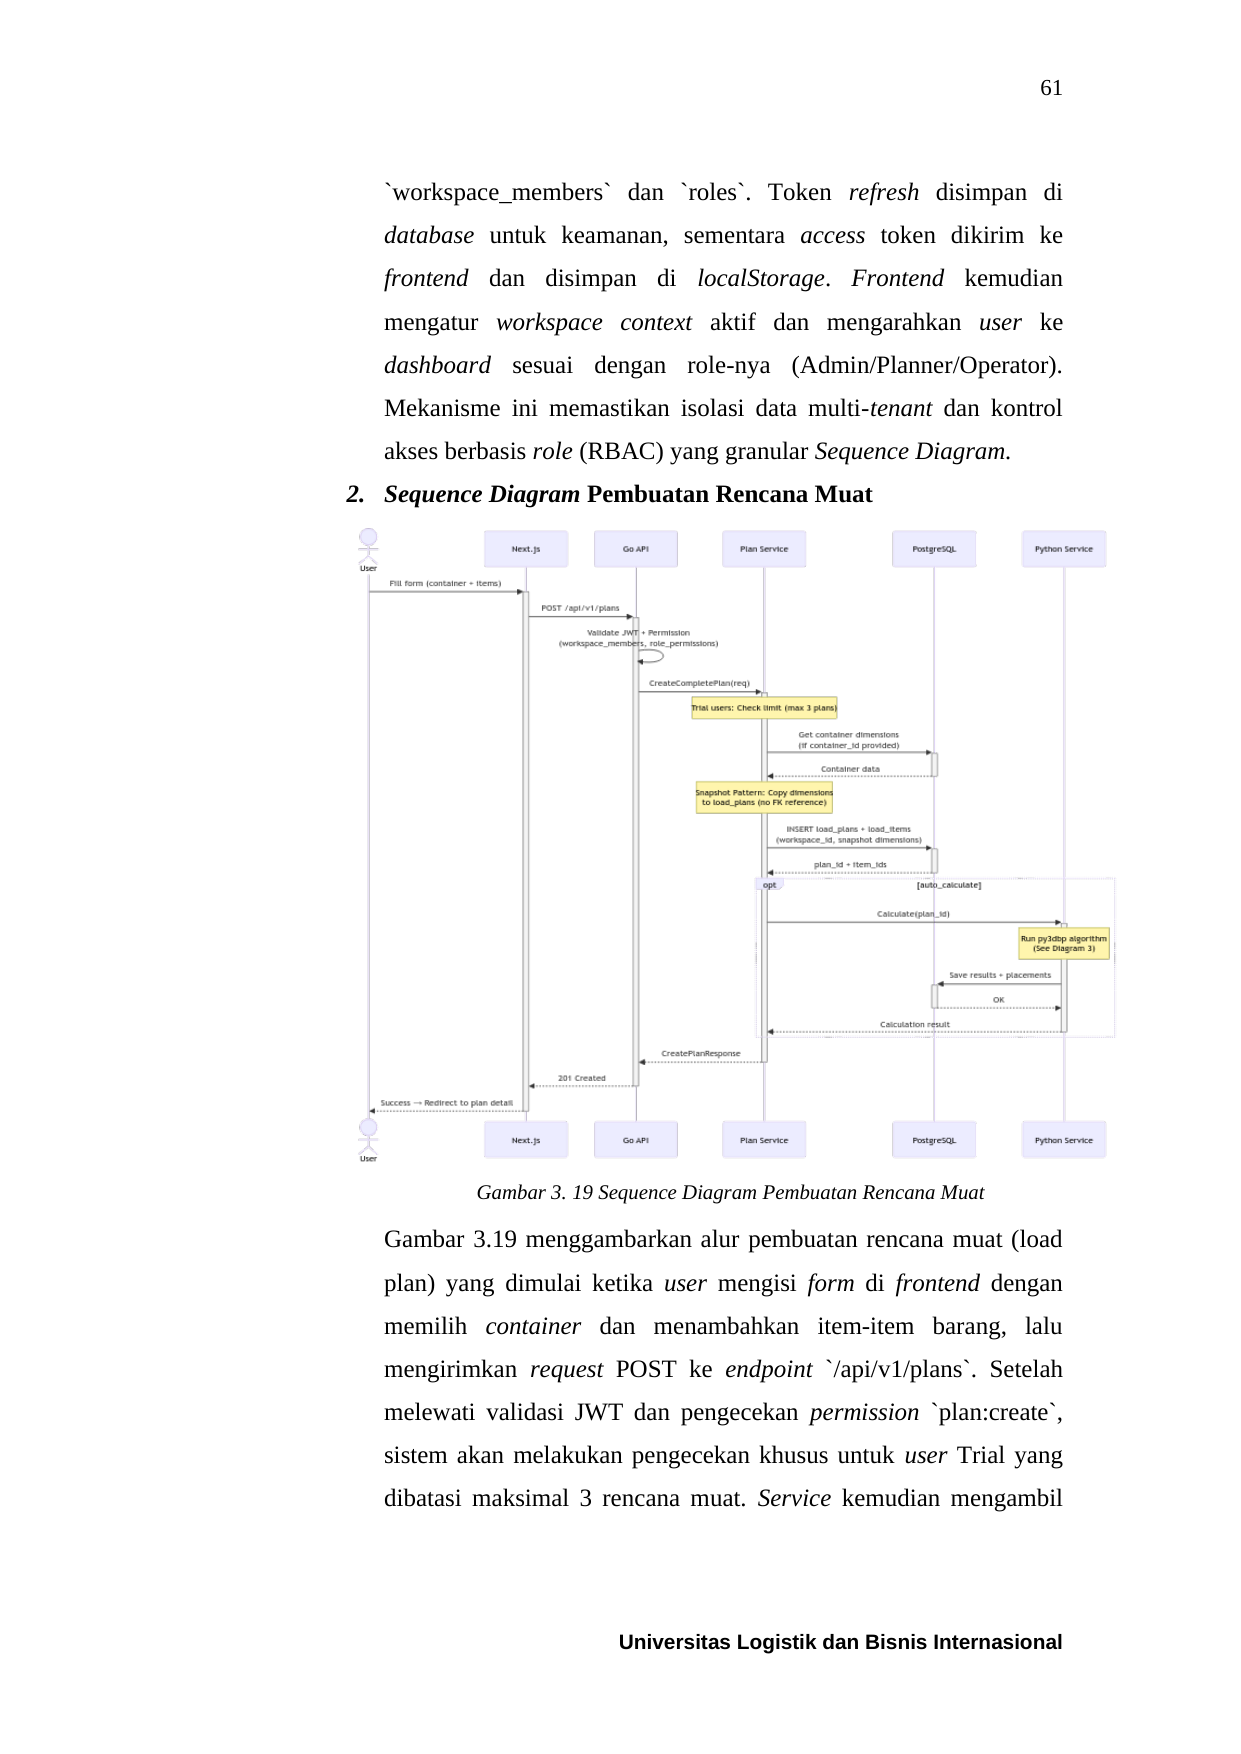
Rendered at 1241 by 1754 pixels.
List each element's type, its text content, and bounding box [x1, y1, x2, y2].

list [384, 177, 1063, 465]
list Sequence Diagram Pembuatan Rencana Muat [346, 479, 1063, 508]
picture [346, 526, 1151, 1170]
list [384, 1224, 1063, 1512]
